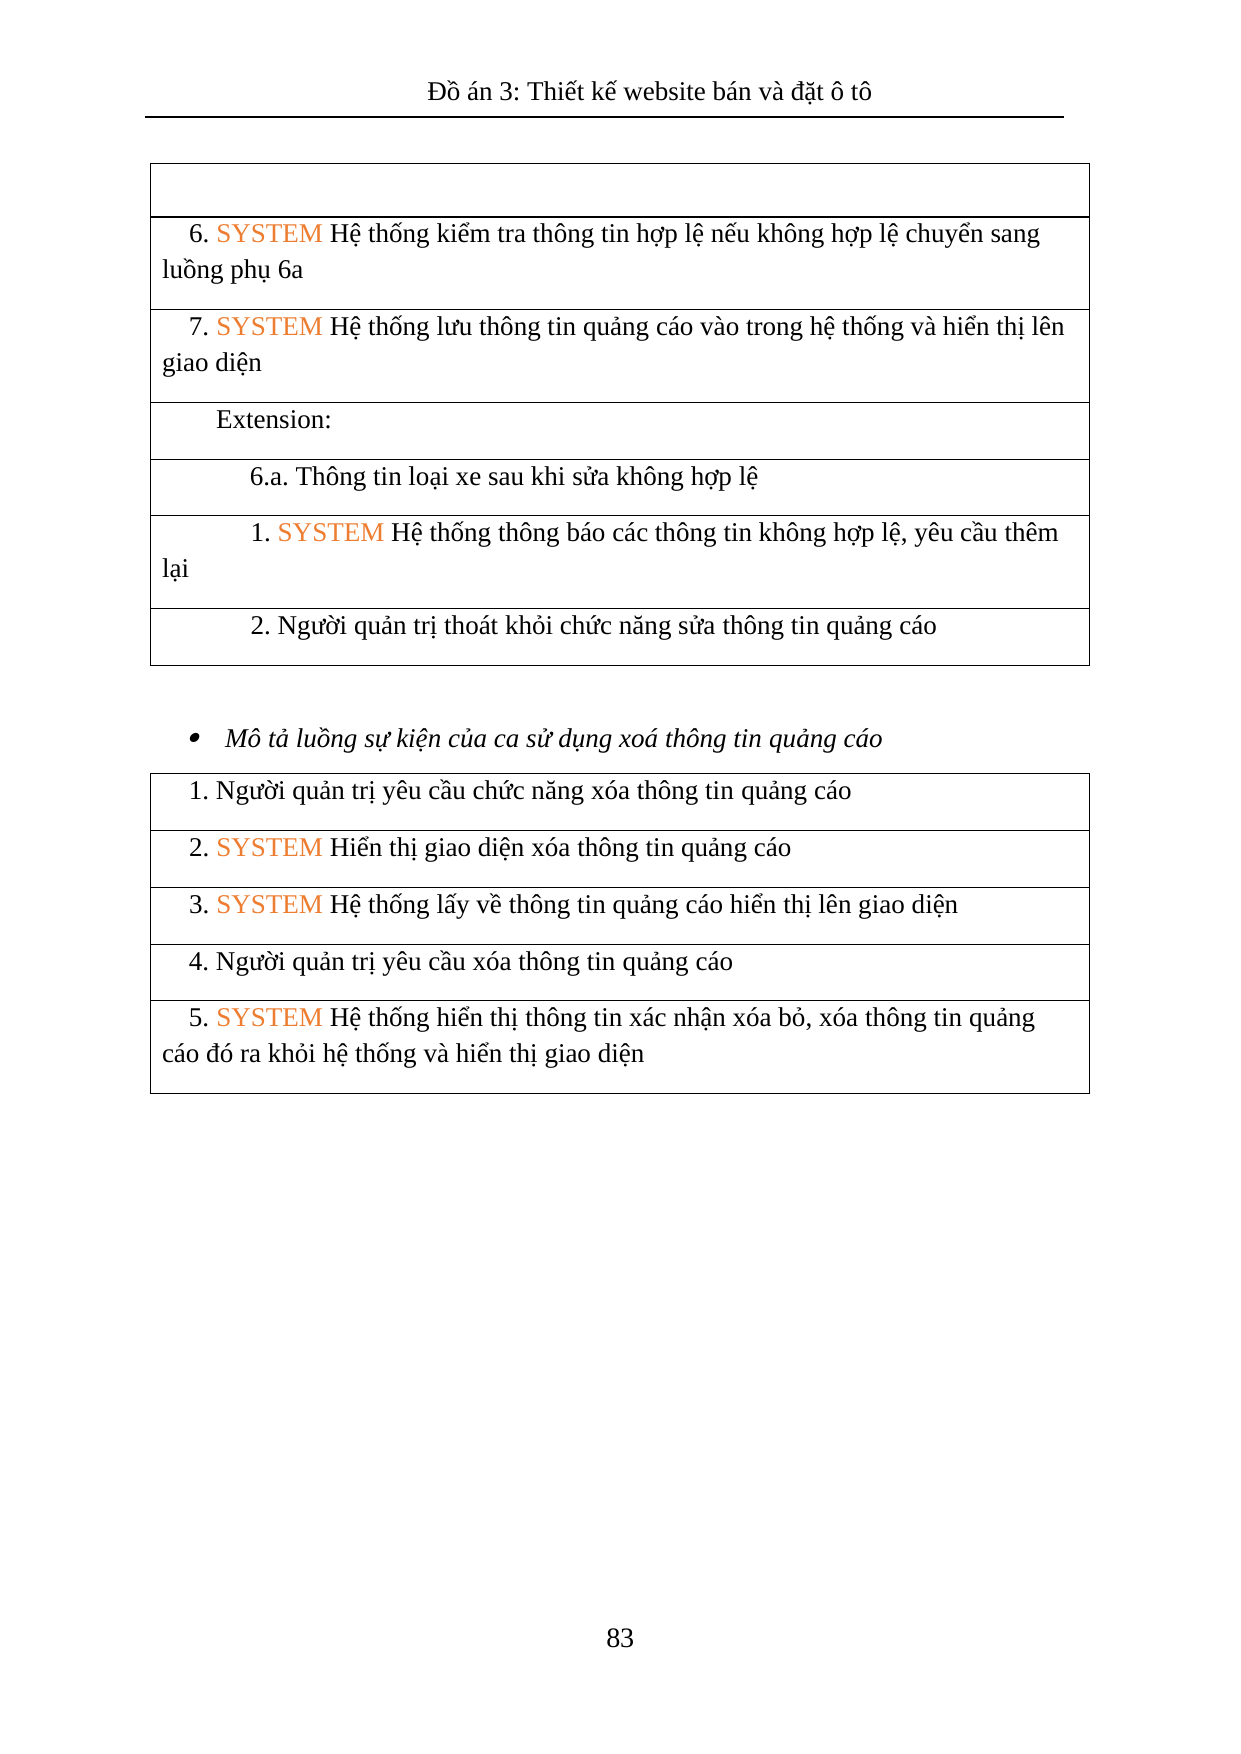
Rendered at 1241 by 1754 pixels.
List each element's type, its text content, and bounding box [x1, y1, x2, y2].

table_cell Extension: [151, 403, 1089, 458]
list Mô tả luồng sự kiện của ca sử dụng xoá thông tin quảng cáo [187, 722, 1090, 754]
table_cell 7. SYSTEM Hệ thống lưu thông tin quảng cáo vào trong hệ thống và hiển thị lên giao diện [151, 310, 1089, 402]
table_cell 4. Người quản trị yêu cầu xóa thông tin quảng cáo [151, 945, 1089, 1000]
table_header 1. Người quản trị yêu cầu chức năng xóa thông tin quảng cáo [151, 774, 1089, 830]
table_cell 3. SYSTEM Hệ thống lấy về thông tin quảng cáo hiển thị lên giao diện [151, 888, 1089, 943]
table_cell 2. SYSTEM Hiển thị giao diện xóa thông tin quảng cáo [151, 831, 1089, 887]
table_cell 6.a. Thông tin loại xe sau khi sửa không hợp lệ [151, 460, 1089, 515]
table_cell 6. SYSTEM Hệ thống kiểm tra thông tin hợp lệ nếu không hợp lệ chuyển sang luồng phụ 6a [151, 218, 1089, 309]
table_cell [151, 164, 1089, 216]
table_cell 1. SYSTEM Hệ thống thông báo các thông tin không hợp lệ, yêu cầu thêm lại [151, 516, 1089, 608]
table_cell 2. Người quản trị thoát khỏi chức năng sửa thông tin quảng cáo [151, 609, 1089, 665]
table_cell 5. SYSTEM Hệ thống hiển thị thông tin xác nhận xóa bỏ, xóa thông tin quảng cáo đó ra khỏi hệ thống và hiển thị giao diện [151, 1001, 1089, 1093]
